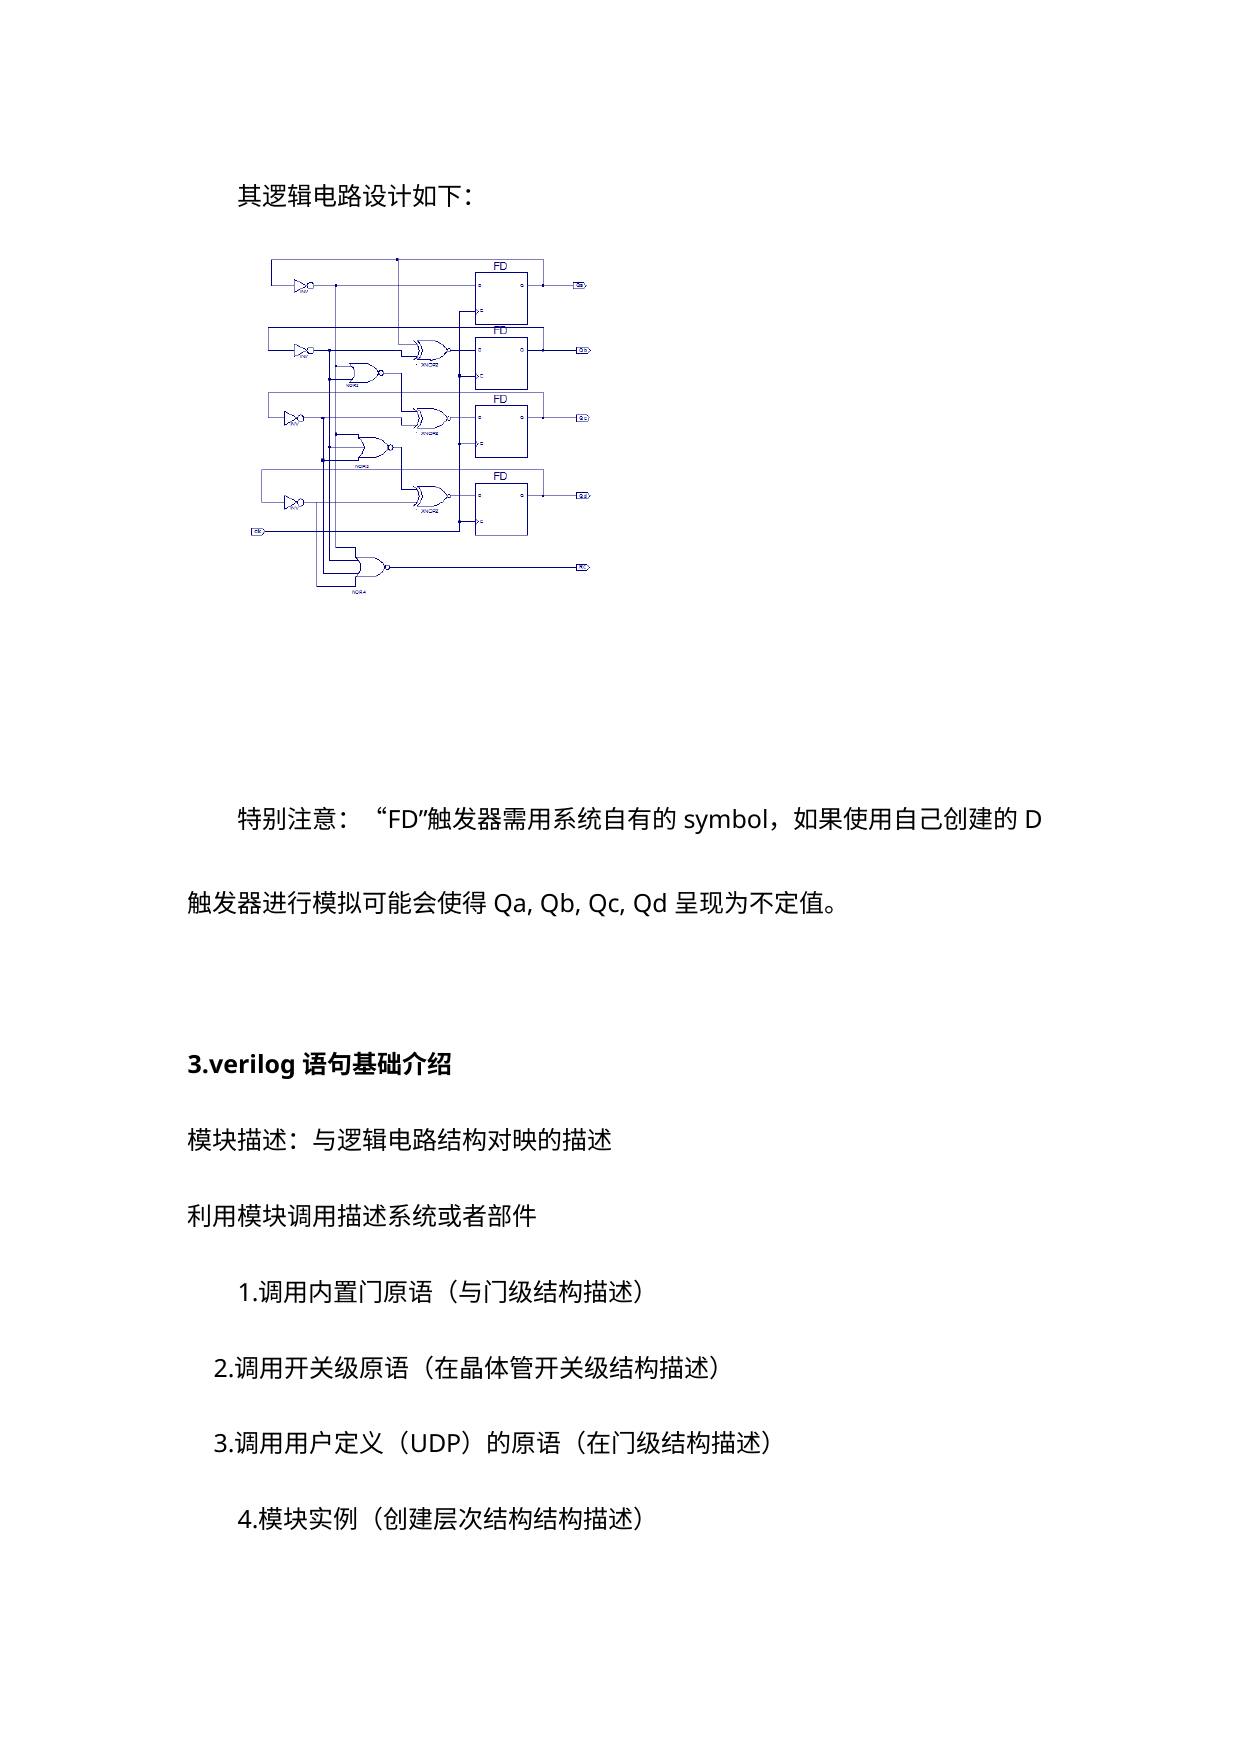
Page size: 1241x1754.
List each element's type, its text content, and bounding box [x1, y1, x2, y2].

list 3.调用用户定义（UDP）的原语（在门级结构描述） [187, 1409, 1053, 1474]
list 利用模块调用描述系统或者部件 [187, 1182, 1053, 1247]
list 2.调用开关级原语（在晶体管开关级结构描述） [187, 1334, 1053, 1399]
picture [235, 241, 607, 602]
list 4.模块实例（创建层次结构结构描述） [187, 1485, 1053, 1550]
text 其逻辑电路设计如下： [187, 162, 1053, 227]
list 1.调用内置门原语（与门级结构描述） [187, 1258, 1053, 1323]
list 3.verilog 语句基础介绍 [187, 1030, 1053, 1095]
text 特别注意：“FD”触发器需用系统自有的 symbol，如果使用自己创建的 D触发器进行模拟可能会使得 Qa, Qb, Qc, Qd 呈现为不定值。 [187, 785, 1053, 934]
list 模块描述：与逻辑电路结构对映的描述 [187, 1106, 1053, 1171]
